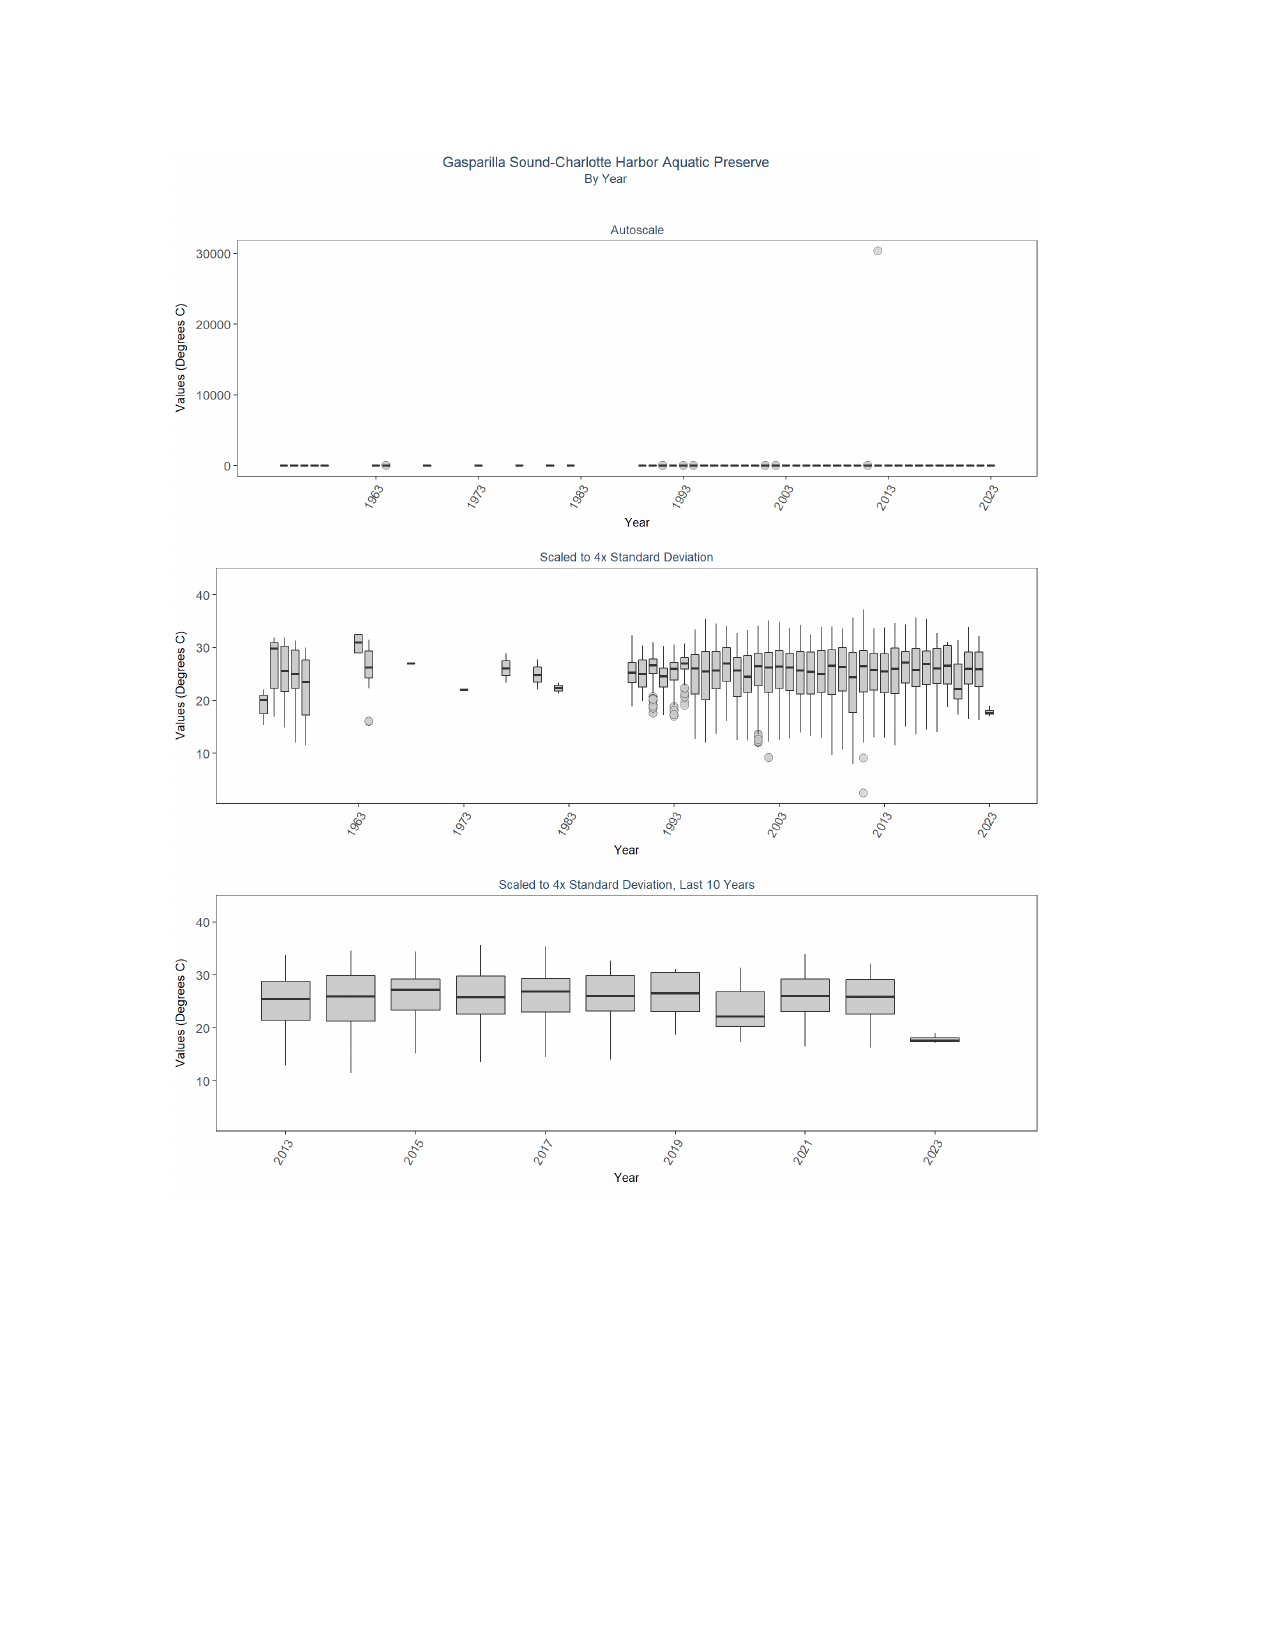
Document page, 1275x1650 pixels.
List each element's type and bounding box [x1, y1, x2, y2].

picture [168, 150, 1044, 1200]
